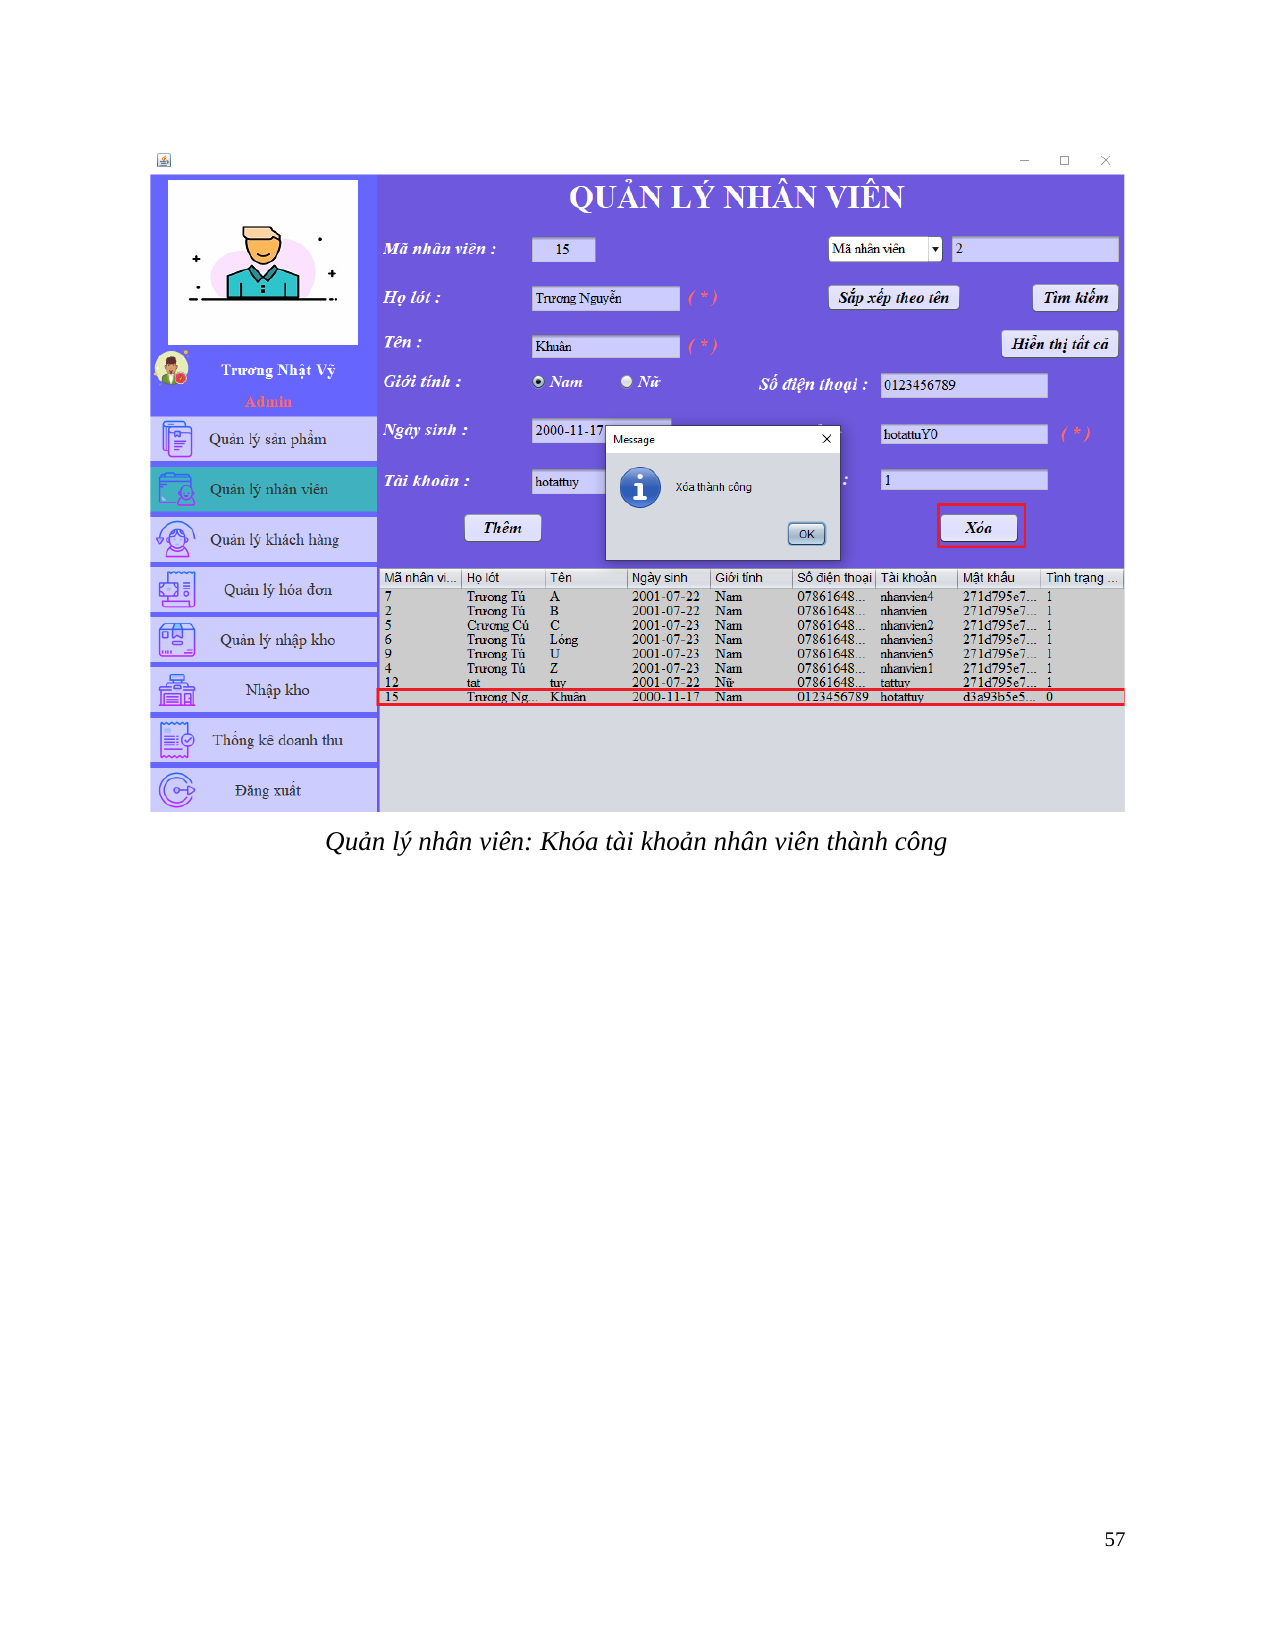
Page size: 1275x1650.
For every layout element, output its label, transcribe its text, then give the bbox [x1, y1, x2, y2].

picture [150, 150, 1125, 813]
text Quản lý nhân viên: Khóa tài khoản nhân viên thành công [150, 824, 1125, 856]
